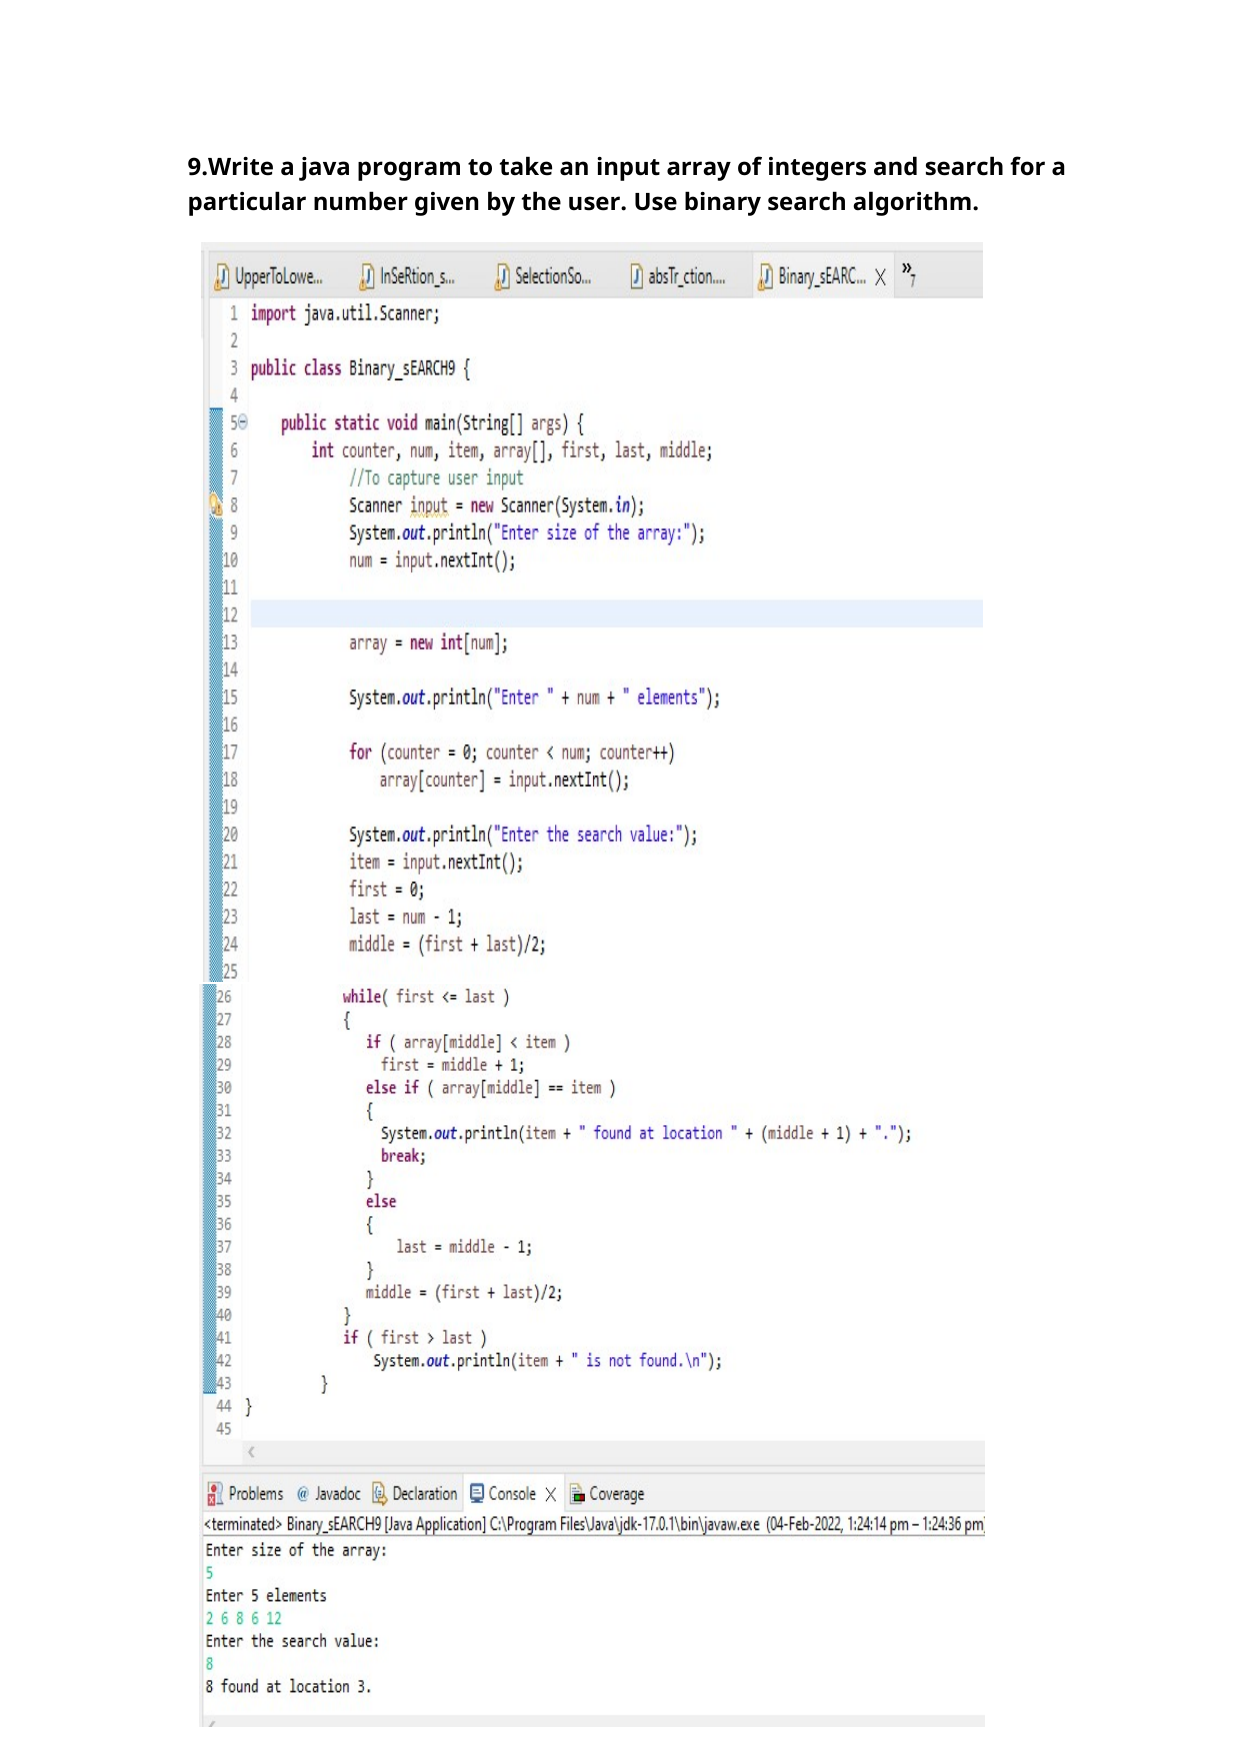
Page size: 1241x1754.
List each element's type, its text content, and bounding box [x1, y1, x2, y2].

picture [199, 984, 985, 1727]
text 9.Write a java program to take an input array of integers and search for a particular number given by the user. Use binary search algorithm. [187, 150, 1090, 218]
picture [201, 242, 983, 982]
